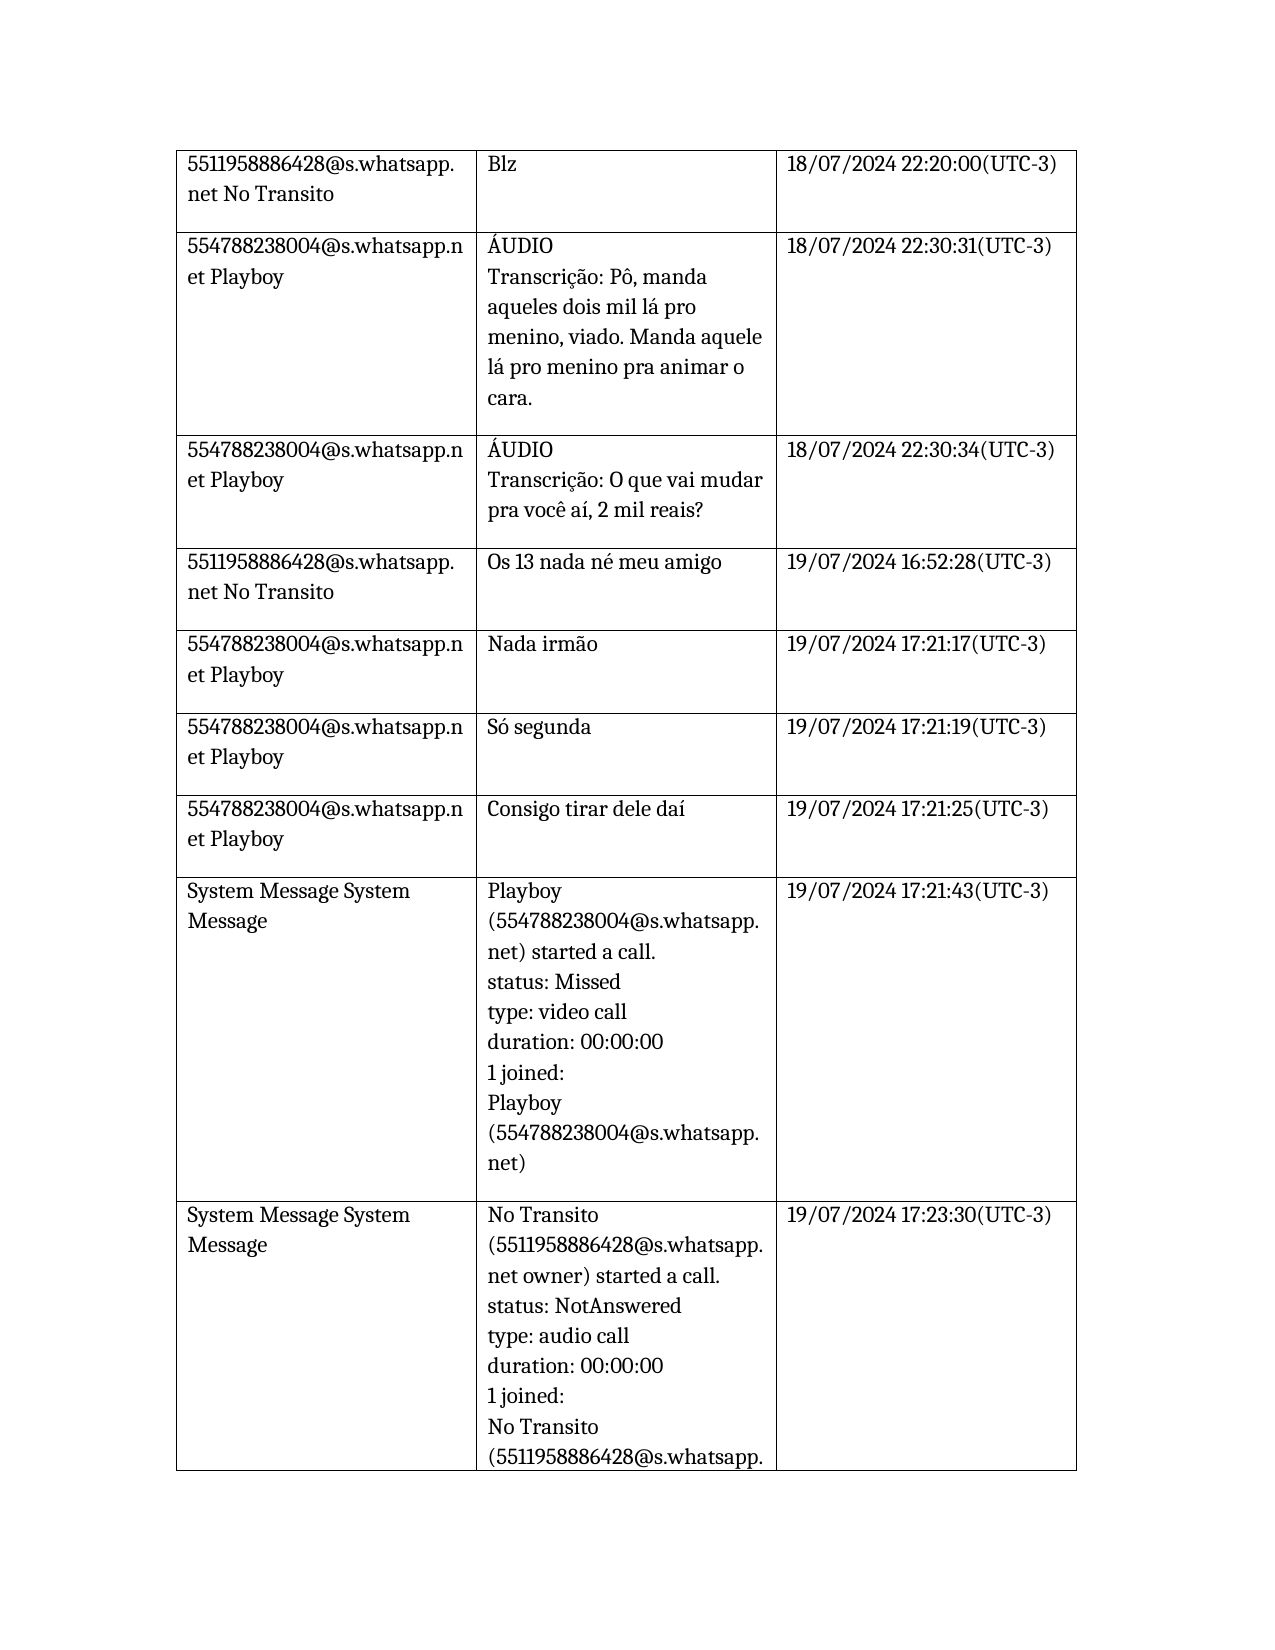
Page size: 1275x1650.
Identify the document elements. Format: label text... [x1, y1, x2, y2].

table_cell Os 13 nada né meu amigo [477, 549, 776, 630]
table_cell ÁUDIO Transcrição: O que vai mudar pra você aí, 2 mil reais? [477, 436, 776, 548]
table_cell 19/07/2024 17:21:43(UTC-3) [777, 878, 1076, 1201]
table_cell System Message System Message [177, 878, 476, 1201]
table_cell Blz [477, 151, 776, 232]
table_cell 18/07/2024 22:30:34(UTC-3) [777, 436, 1076, 548]
table_cell 19/07/2024 17:21:19(UTC-3) [777, 714, 1076, 795]
table_cell 18/07/2024 22:20:00(UTC-3) [777, 151, 1076, 232]
table_cell ÁUDIO Transcrição: Pô, manda aqueles dois mil lá pro menino, viado. Manda aquele lá pro menino pra animar o cara. [477, 233, 776, 435]
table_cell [777, 1202, 1076, 1470]
table_cell Consigo tirar dele daí [477, 796, 776, 877]
table_cell Só segunda [477, 714, 776, 795]
table_cell 554788238004@s.whatsapp.net Playboy [177, 631, 476, 712]
table_cell 19/07/2024 17:21:25(UTC-3) [777, 796, 1076, 877]
table_cell 554788238004@s.whatsapp.net Playboy [177, 436, 476, 548]
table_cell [177, 1202, 476, 1470]
table_cell Playboy (554788238004@s.whatsapp.net) started a call. status: Missed type: video call duration: 00:00:00 1 joined: Playboy (554788238004@s.whatsapp.net) [477, 878, 776, 1201]
table_cell Nada irmão [477, 631, 776, 712]
table_cell 19/07/2024 17:21:17(UTC-3) [777, 631, 1076, 712]
table_cell 5511958886428@s.whatsapp.net No Transito [177, 151, 476, 232]
table_cell 554788238004@s.whatsapp.net Playboy [177, 796, 476, 877]
table_cell 554788238004@s.whatsapp.net Playboy [177, 714, 476, 795]
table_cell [477, 1202, 776, 1470]
table_cell 5511958886428@s.whatsapp.net No Transito [177, 549, 476, 630]
table_cell 554788238004@s.whatsapp.net Playboy [177, 233, 476, 435]
table_cell 18/07/2024 22:30:31(UTC-3) [777, 233, 1076, 435]
table_cell 19/07/2024 16:52:28(UTC-3) [777, 549, 1076, 630]
